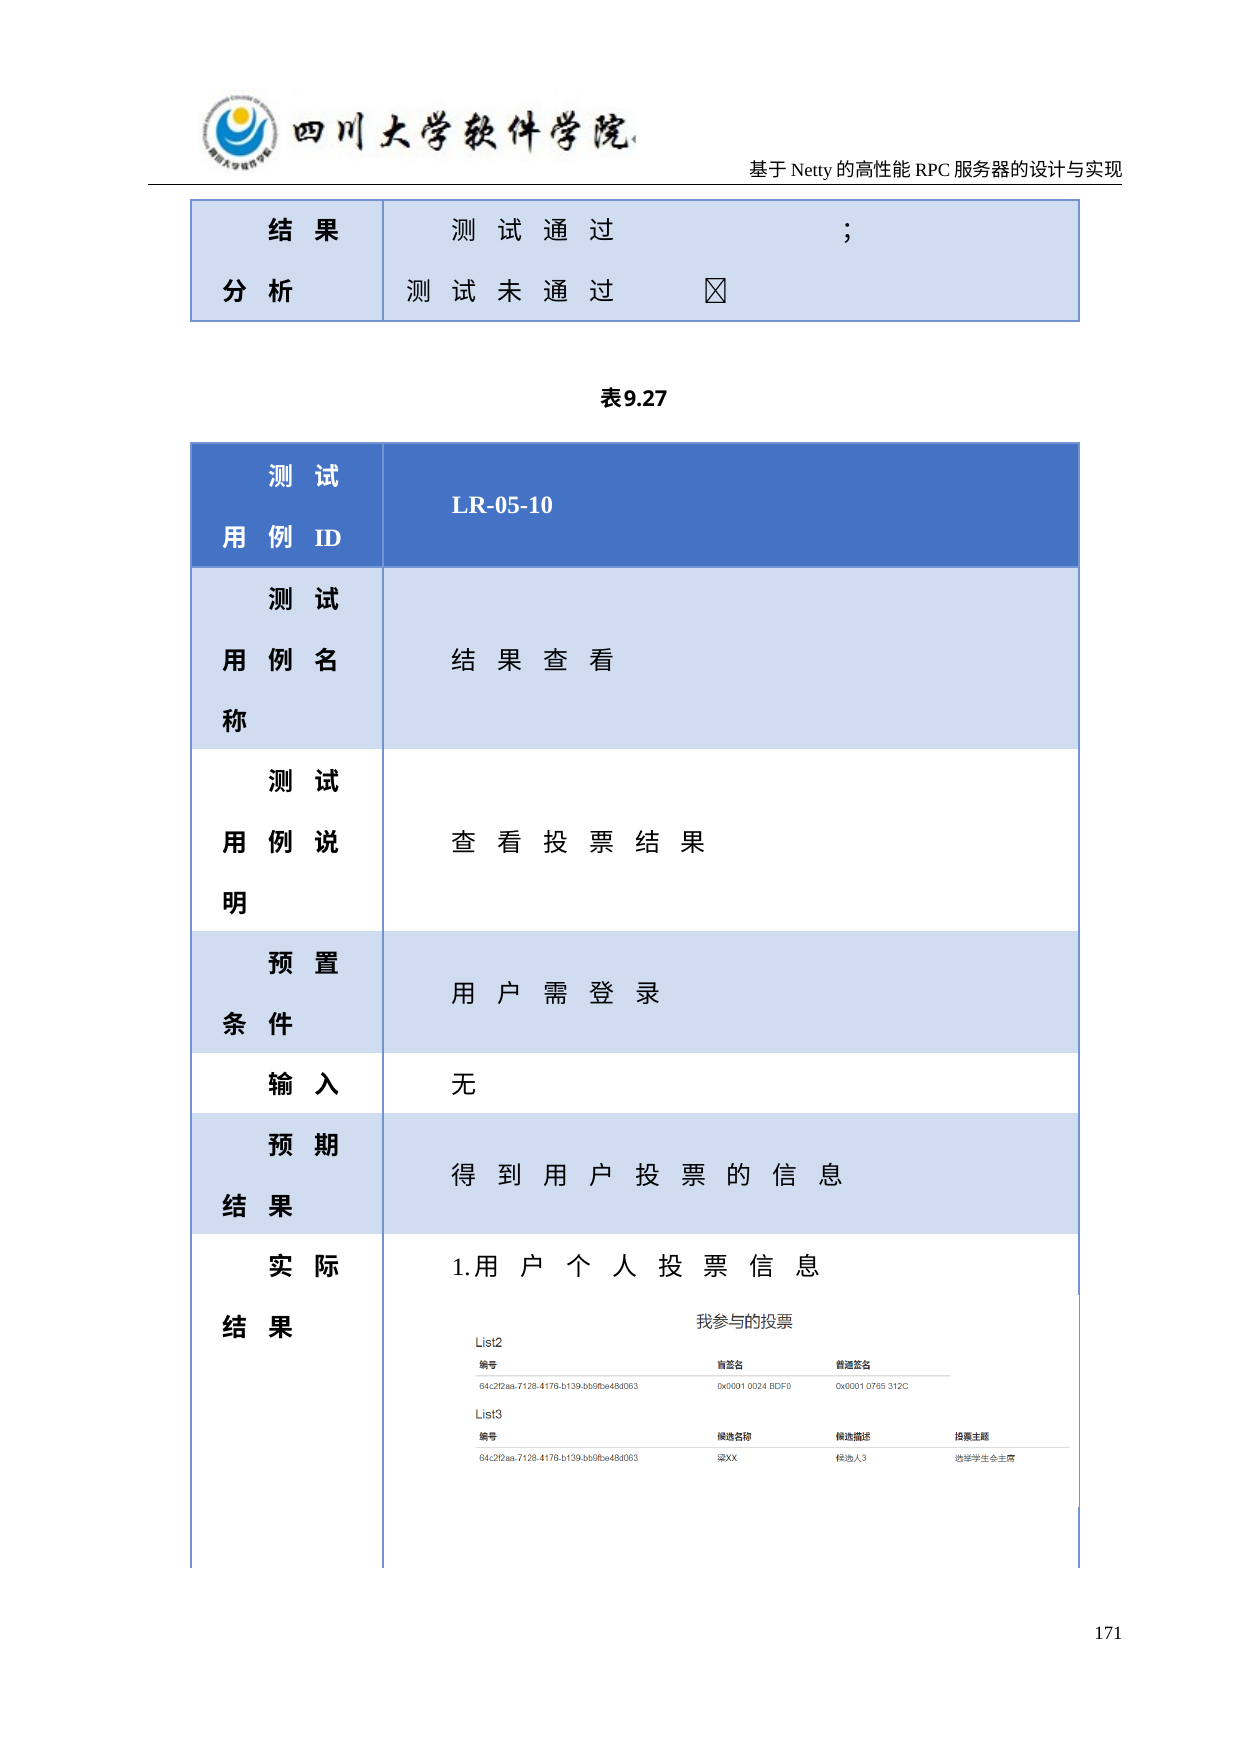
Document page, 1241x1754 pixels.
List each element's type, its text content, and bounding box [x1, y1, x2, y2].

table_cell 预置条件 [192, 931, 382, 1053]
table_cell 查看投票结果 [384, 750, 1078, 931]
table_cell 测试用例说明 [192, 750, 382, 931]
table_cell 1.用户个人投票信息 2. 结果统计 [384, 1235, 1078, 1568]
table_cell 测试通过 ； 测试未通过 [384, 201, 1078, 320]
picture [451, 1295, 1079, 1507]
picture [197, 88, 639, 177]
table_cell 无 [384, 1053, 1078, 1113]
text 表9.27 [154, 367, 1116, 427]
table_cell 得到用户投票的信息 [384, 1113, 1078, 1234]
table_cell 输入 [192, 1053, 382, 1113]
table_cell 用户需登录 [384, 931, 1078, 1053]
table_header LR-05-10 [384, 444, 1078, 566]
table_cell 预期结果 [192, 1113, 382, 1234]
table_header 测试用例ID [192, 444, 382, 566]
table_cell 结果查看 [384, 568, 1078, 749]
table_cell 实际结果 [192, 1235, 382, 1568]
table_cell 测试用例名称 [192, 568, 382, 749]
table_cell 结果分析 [192, 201, 382, 320]
